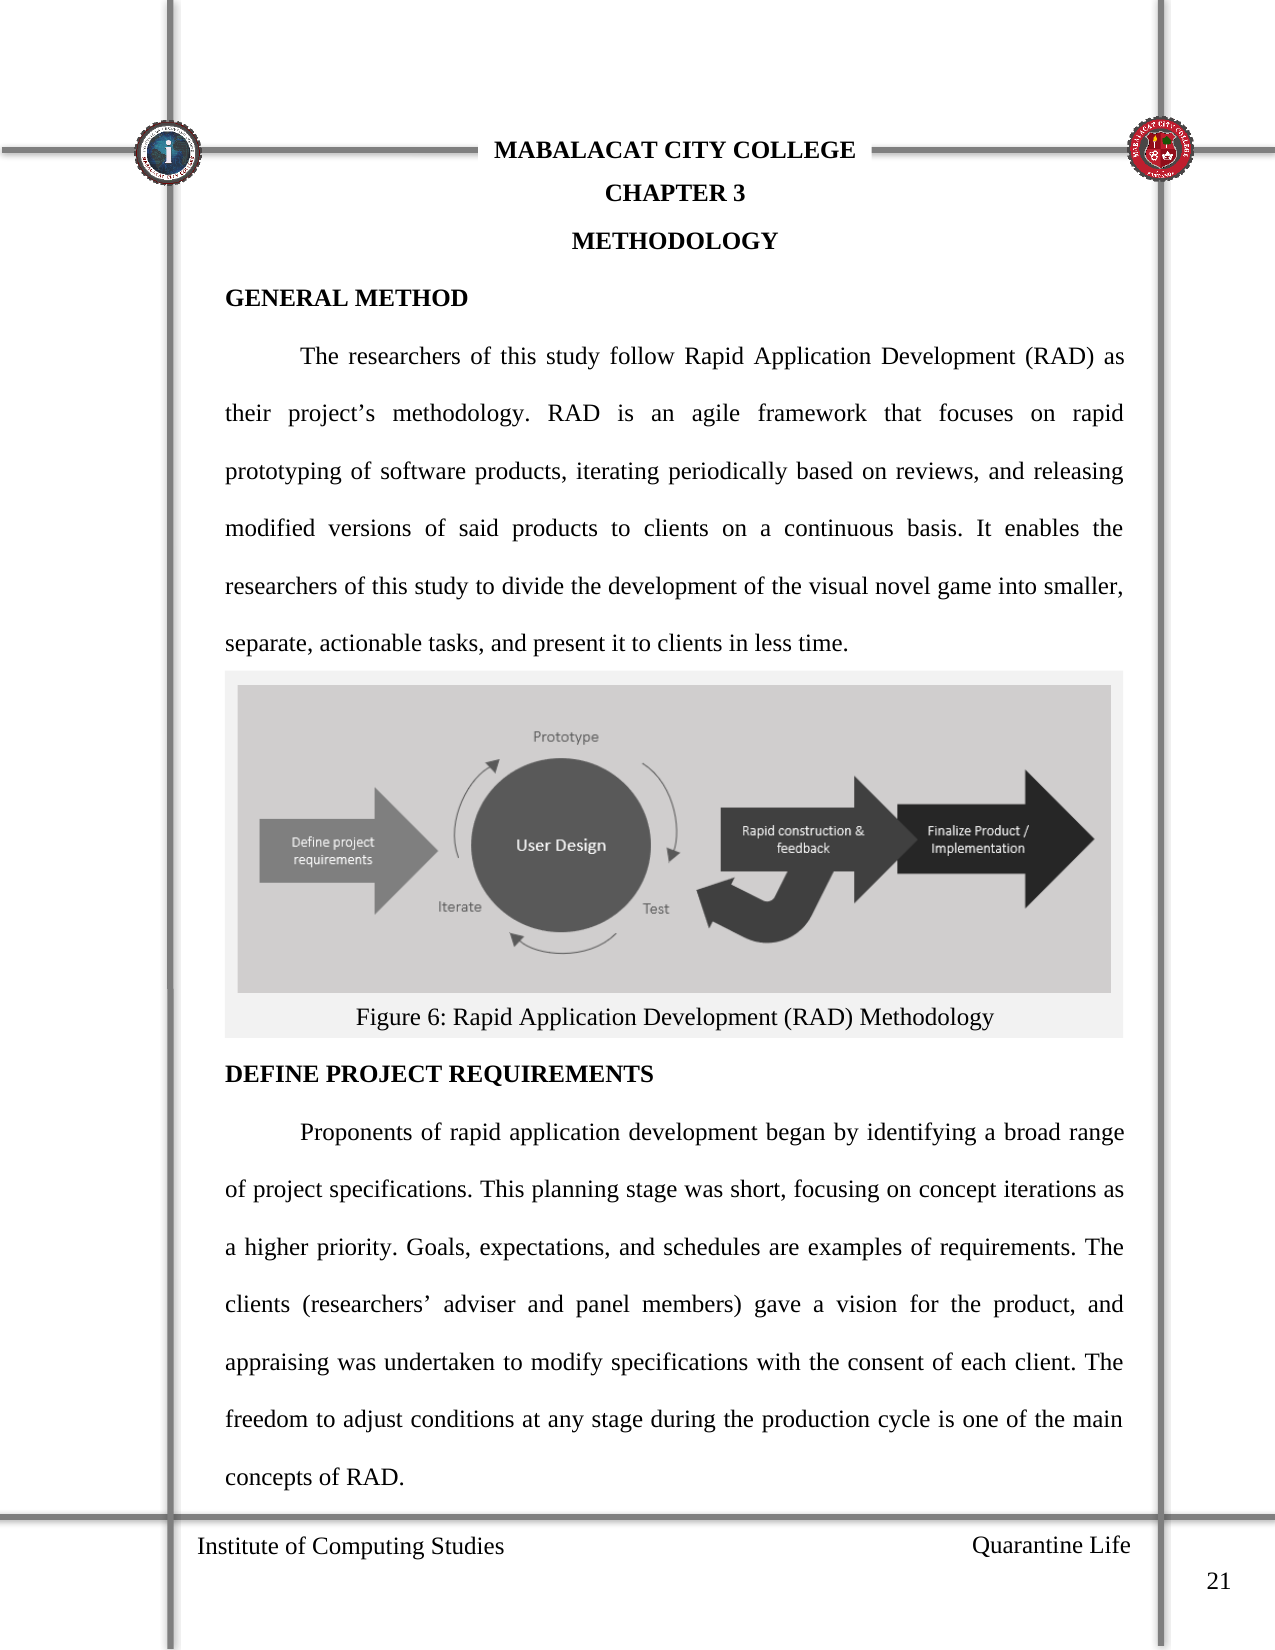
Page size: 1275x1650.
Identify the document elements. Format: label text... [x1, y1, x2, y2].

text Proponents of rapid application development began by identifying a broad range of project specifications. This planning stage was short, focusing on concept iterations as a higher priority. Goals, expectations, and schedules are examples of requirements. The clients (researchers’ adviser and panel members) gave a vision for the product, and appraising was undertaken to modify specifications with the consent of each client. The freedom to adjust conditions at any stage during the production cycle is one of the main concepts of RAD. [225, 1117, 1125, 1491]
text METHODOLOGY [225, 226, 1125, 254]
text CHAPTER 3 [225, 178, 1125, 207]
picture [132, 117, 203, 188]
picture [1125, 113, 1196, 184]
text DEFINE PROJECT REQUIREMENTS [225, 1059, 1125, 1088]
text The researchers of this study follow Rapid Application Development (RAD) as their project’s methodology. RAD is an agile framework that focuses on rapid prototyping of software products, iterating periodically based on reviews, and releasing modified versions of said products to clients on a continuous basis. It enables the researchers of this study to divide the development of the visual novel game into smaller, separate, actionable tasks, and present it to clients in less time. [225, 341, 1125, 657]
picture [237, 685, 1111, 993]
text Figure 6: Rapid Application Development (RAD) Methodology [225, 1002, 1125, 1031]
text GENERAL METHOD [225, 283, 1125, 312]
